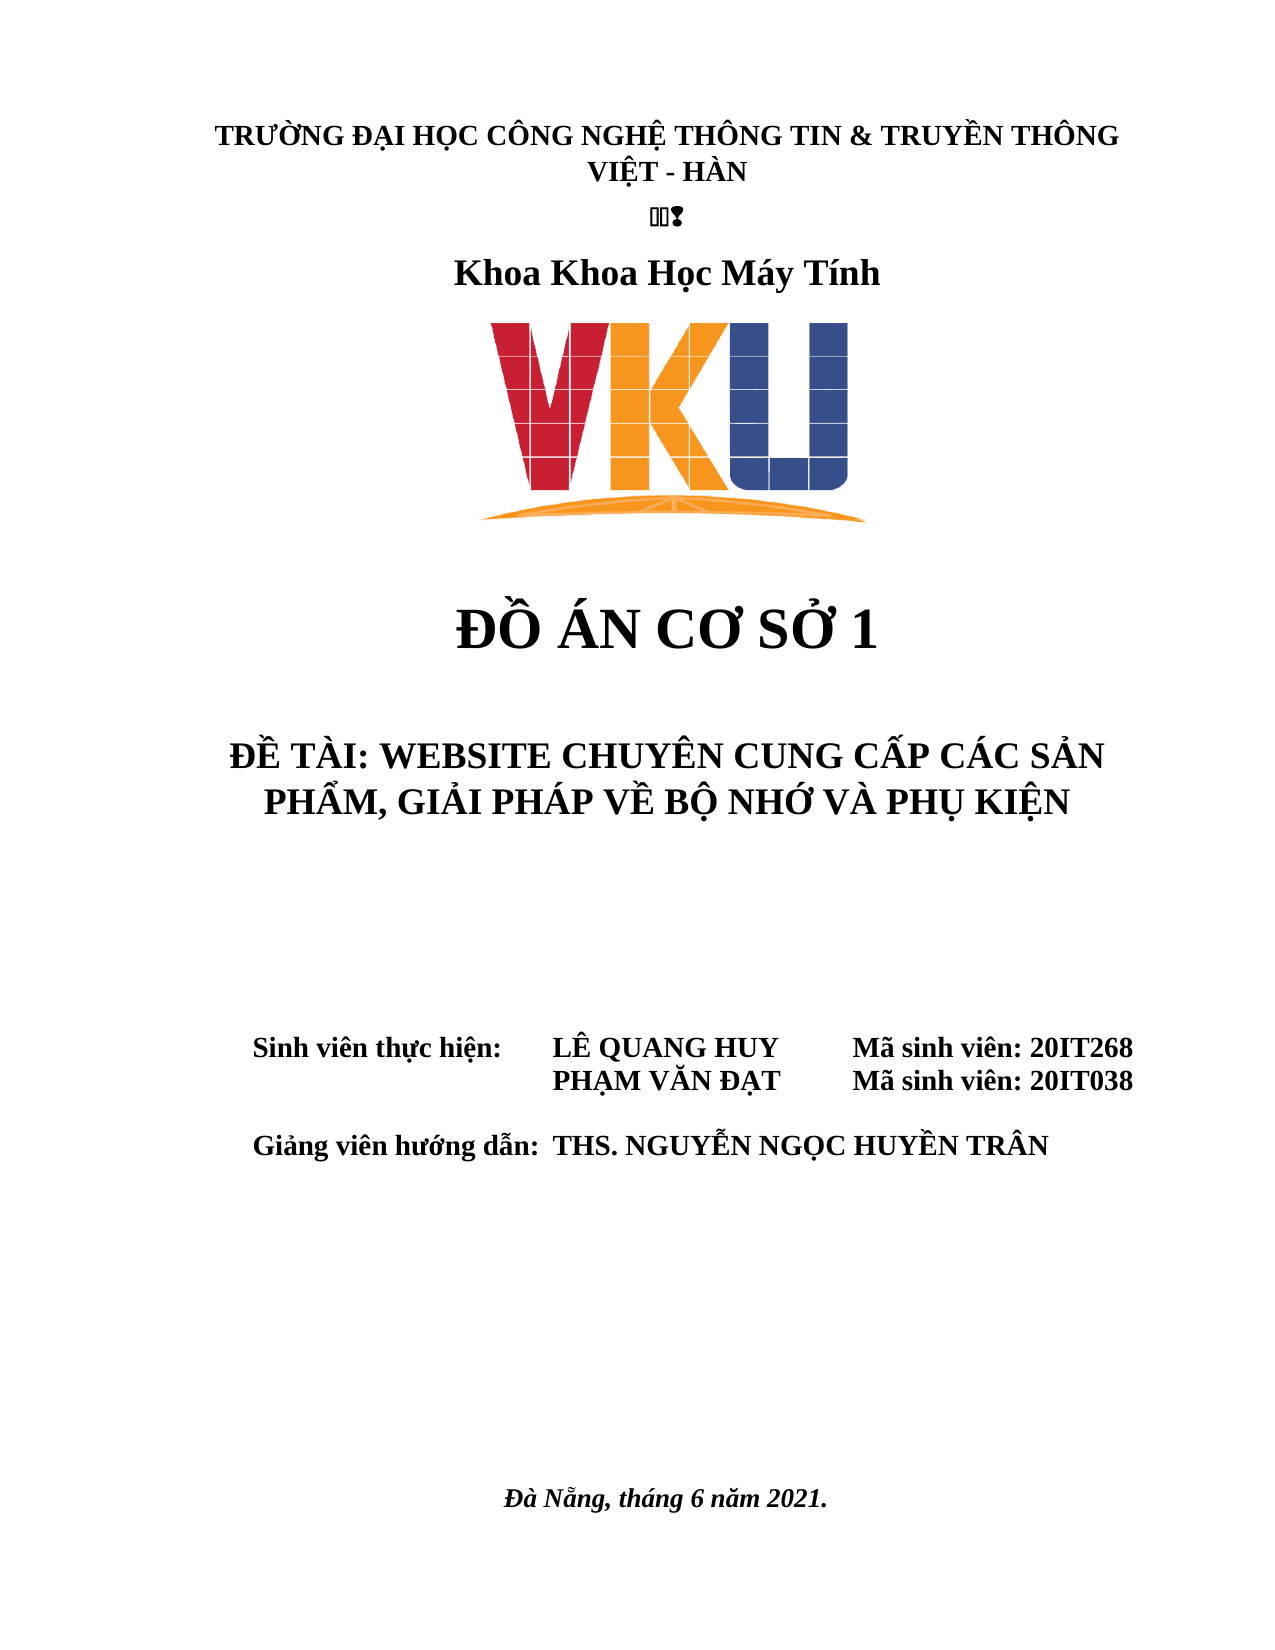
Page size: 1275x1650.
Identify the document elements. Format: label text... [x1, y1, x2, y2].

text Đà Nẵng, tháng 6 năm 2021. [177, 1482, 1157, 1513]
text TRƯỜNG ĐẠI HỌC CÔNG NGHỆ THÔNG TIN & TRUYỀN THÔNG VIỆT - HÀN [177, 118, 1157, 188]
text Giảng viên hướng dẫn: THS. NGUYỄN NGỌC HUYỀN TRÂN [177, 1128, 1157, 1161]
text ĐỀ TÀI: WEBSITE CHUYÊN CUNG CẤP CÁC SẢN PHẨM, GIẢI PHÁP VỀ BỘ NHỚ VÀ PHỤ KIỆN [177, 733, 1157, 823]
text Sinh viên thực hiện: LÊ QUANG HUY Mã sinh viên: 20IT268 [177, 1030, 1157, 1063]
picture [467, 313, 867, 525]
text ĐỒ ÁN CƠ SỞ 1 [177, 594, 1157, 661]
text PHẠM VĂN ĐẠT Mã sinh viên: 20IT038 [177, 1063, 1157, 1097]
text Khoa Khoa Học Máy Tính [177, 250, 1157, 293]
